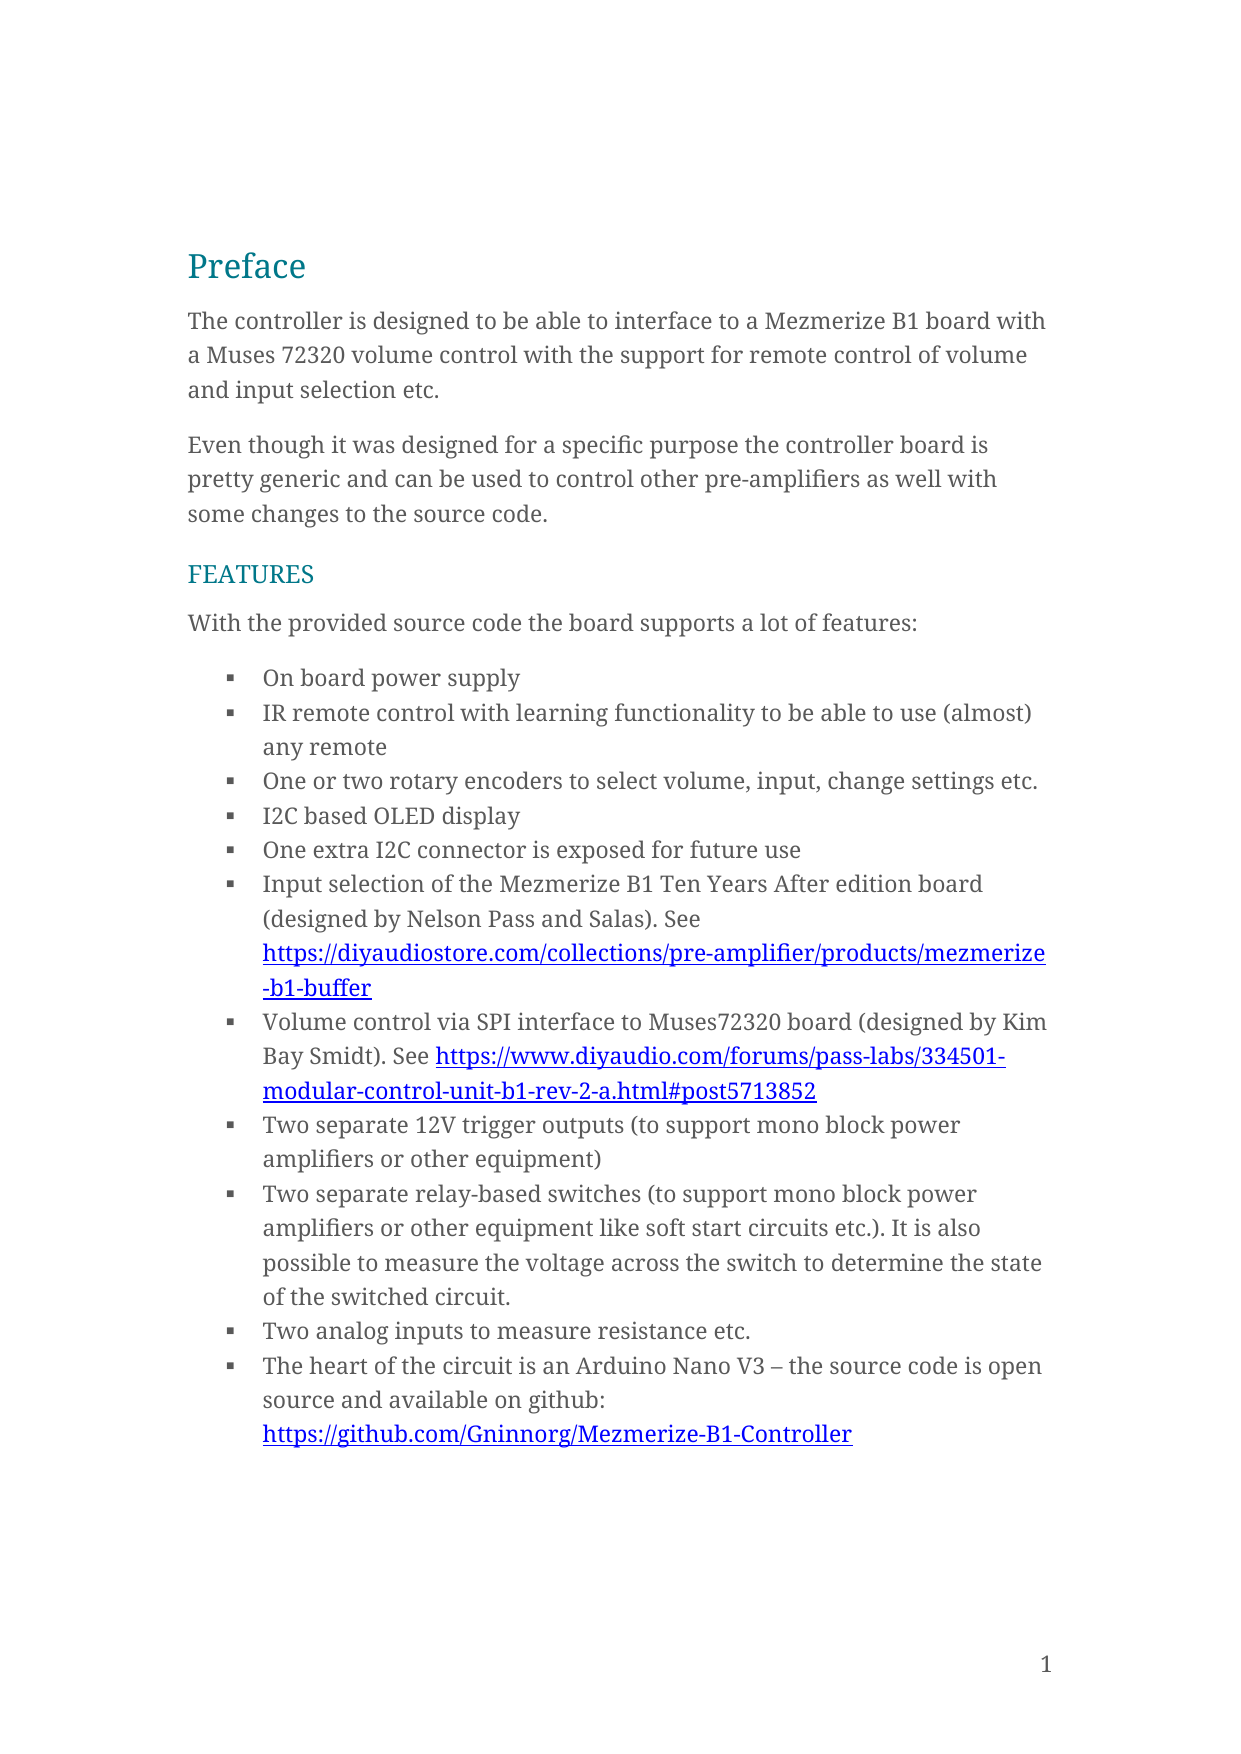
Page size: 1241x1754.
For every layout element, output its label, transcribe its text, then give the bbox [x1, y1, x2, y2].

list I2C based OLED display [225, 799, 1053, 831]
list Input selection of the Mezmerize B1 Ten Years After edition board (designed by Nelson Pass and Salas). See https://diyaudiostore.com/collections/pre-amplifier/products/mezmerize-b1-buffer [225, 868, 1053, 1003]
list Two analog inputs to measure resistance etc. [225, 1315, 1053, 1346]
subtitle Preface [187, 242, 1053, 288]
list The heart of the circuit is an Arduino Nano V3 – the source code is open source and available on github: https://github.com/Gninnorg/Mezmerize-B1-Controller [225, 1349, 1053, 1449]
list IR remote control with learning functionality to be able to use (almost) any remote [225, 696, 1053, 762]
list Two separate 12V trigger outputs (to support mono block power amplifiers or other equipment) [225, 1109, 1053, 1174]
list Volume control via SPI interface to Muses72320 board (designed by Kim Bay Smidt). See https://www.diyaudio.com/forums/pass-labs/334501-modular-control-unit-b1-rev-2-a.html#post5713852 [225, 1006, 1053, 1106]
list On board power supply [225, 662, 1053, 693]
list The controller is designed to be able to interface to a Mezmerize B1 board with a Muses 72320 volume control with the support for remote control of volume and input selection etc. [187, 305, 1053, 405]
list Two separate relay-based switches (to support mono block power amplifiers or other equipment like soft start circuits etc.). It is also possible to measure the voltage across the switch to determine the state of the switched circuit. [225, 1178, 1053, 1312]
list One or two rotary encoders to select volume, input, change settings etc. [225, 765, 1053, 796]
text With the provided source code the board supports a lot of features: [187, 607, 1053, 638]
list One extra I2C connector is exposed for future use [225, 834, 1053, 865]
list Even though it was designed for a specific purpose the controller board is pretty generic and can be used to control other pre-amplifiers as well with some changes to the source code. [187, 429, 1053, 529]
subtitle Features [187, 557, 1053, 591]
